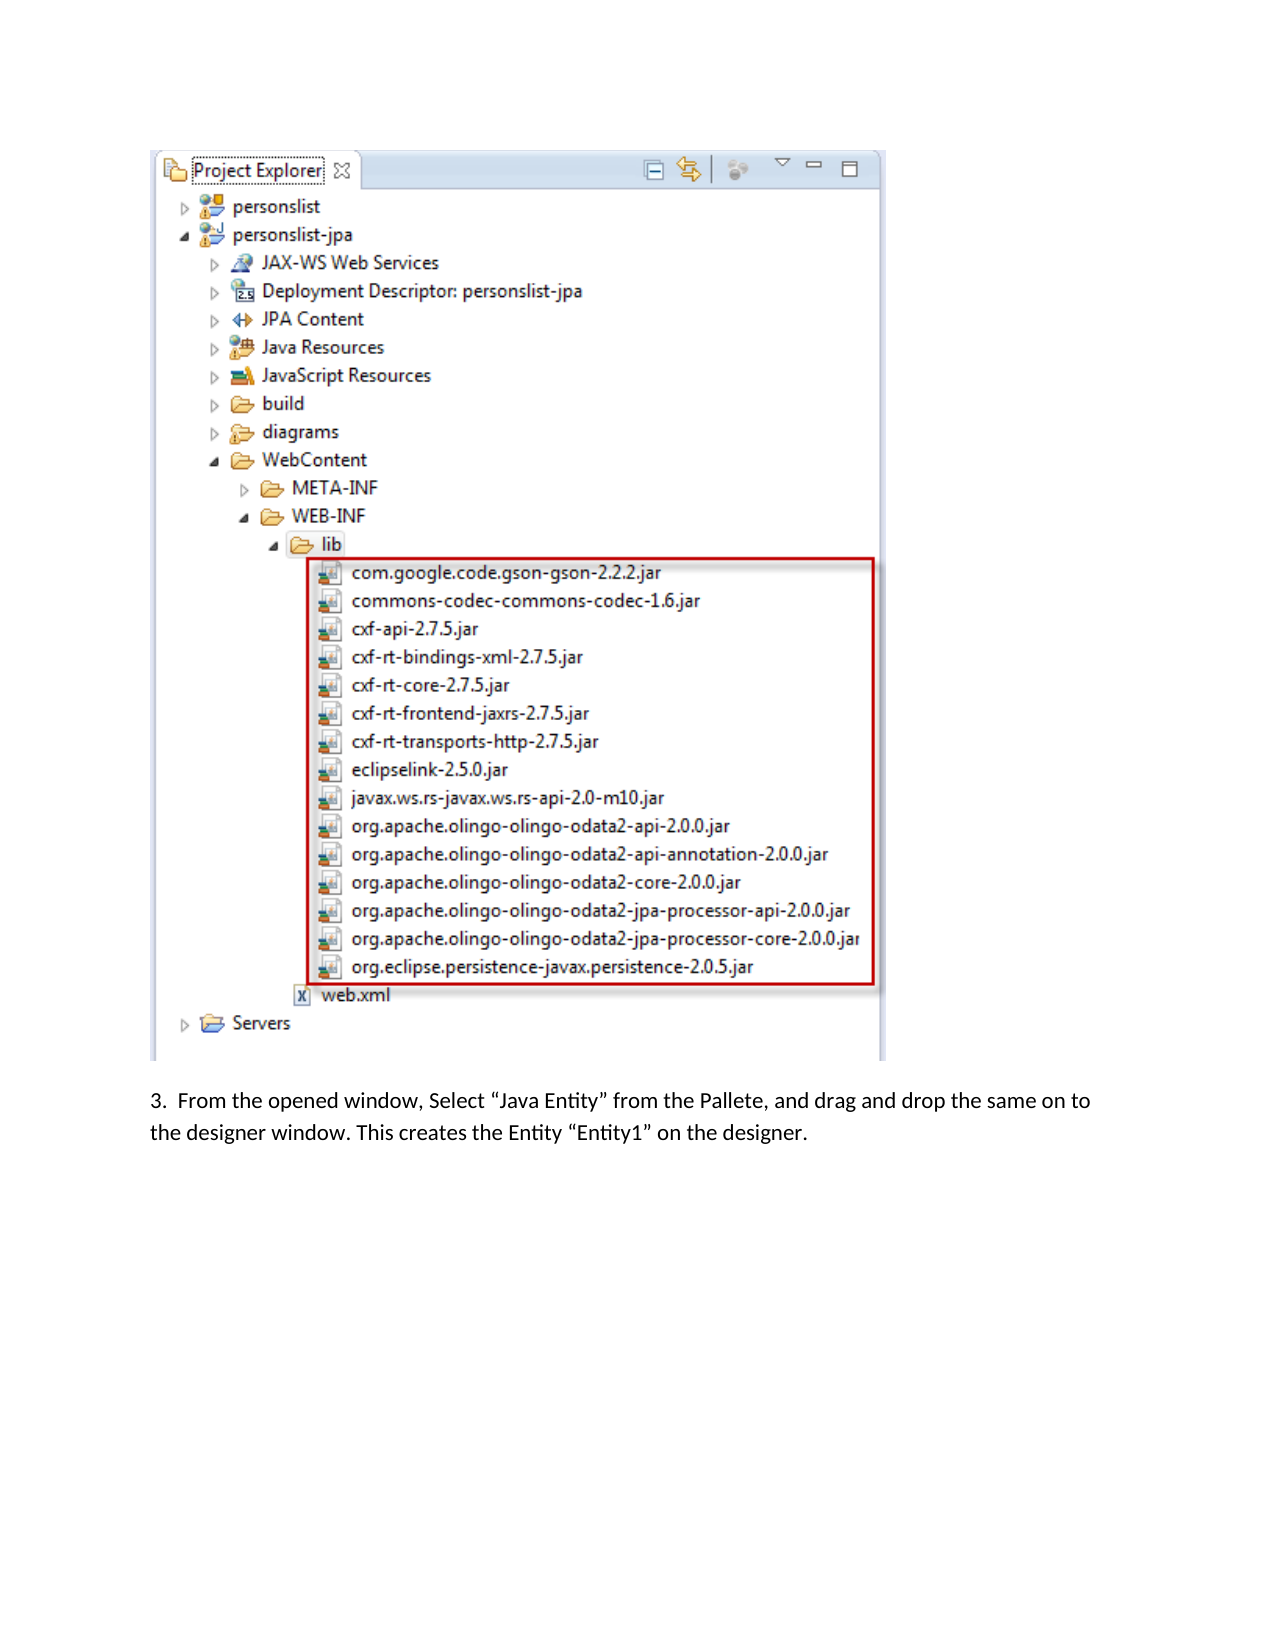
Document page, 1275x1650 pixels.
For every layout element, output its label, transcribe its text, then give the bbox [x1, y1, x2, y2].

text 3. From the opened window, Select “Java Entity” from the Pallete, and drag and drop the same on to the designer window. This creates the Entity “Entity1” on the designer. [150, 1086, 1125, 1146]
picture [150, 150, 886, 1061]
